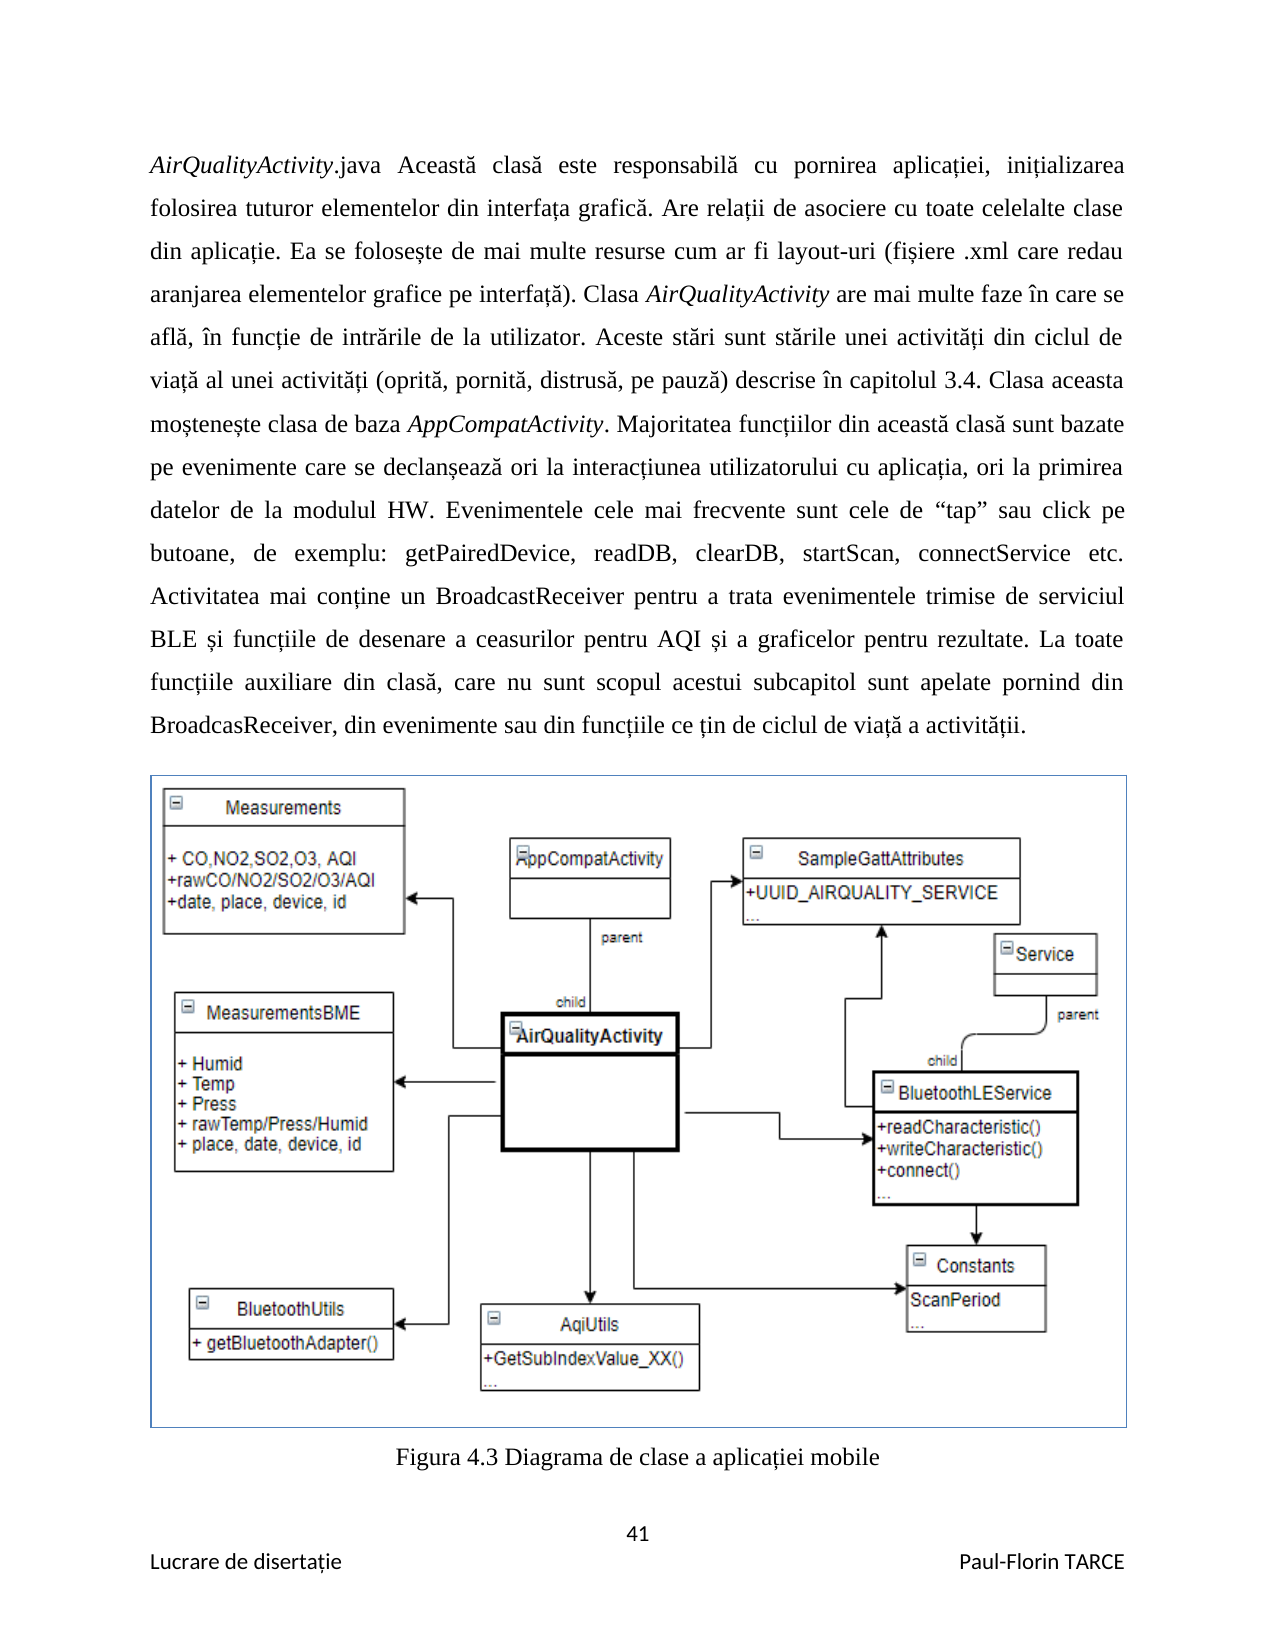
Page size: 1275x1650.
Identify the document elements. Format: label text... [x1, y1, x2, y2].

picture [152, 776, 1126, 1427]
text Figura 4.3 Diagrama de clase a aplicației mobile [150, 1442, 1125, 1471]
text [150, 150, 1125, 739]
